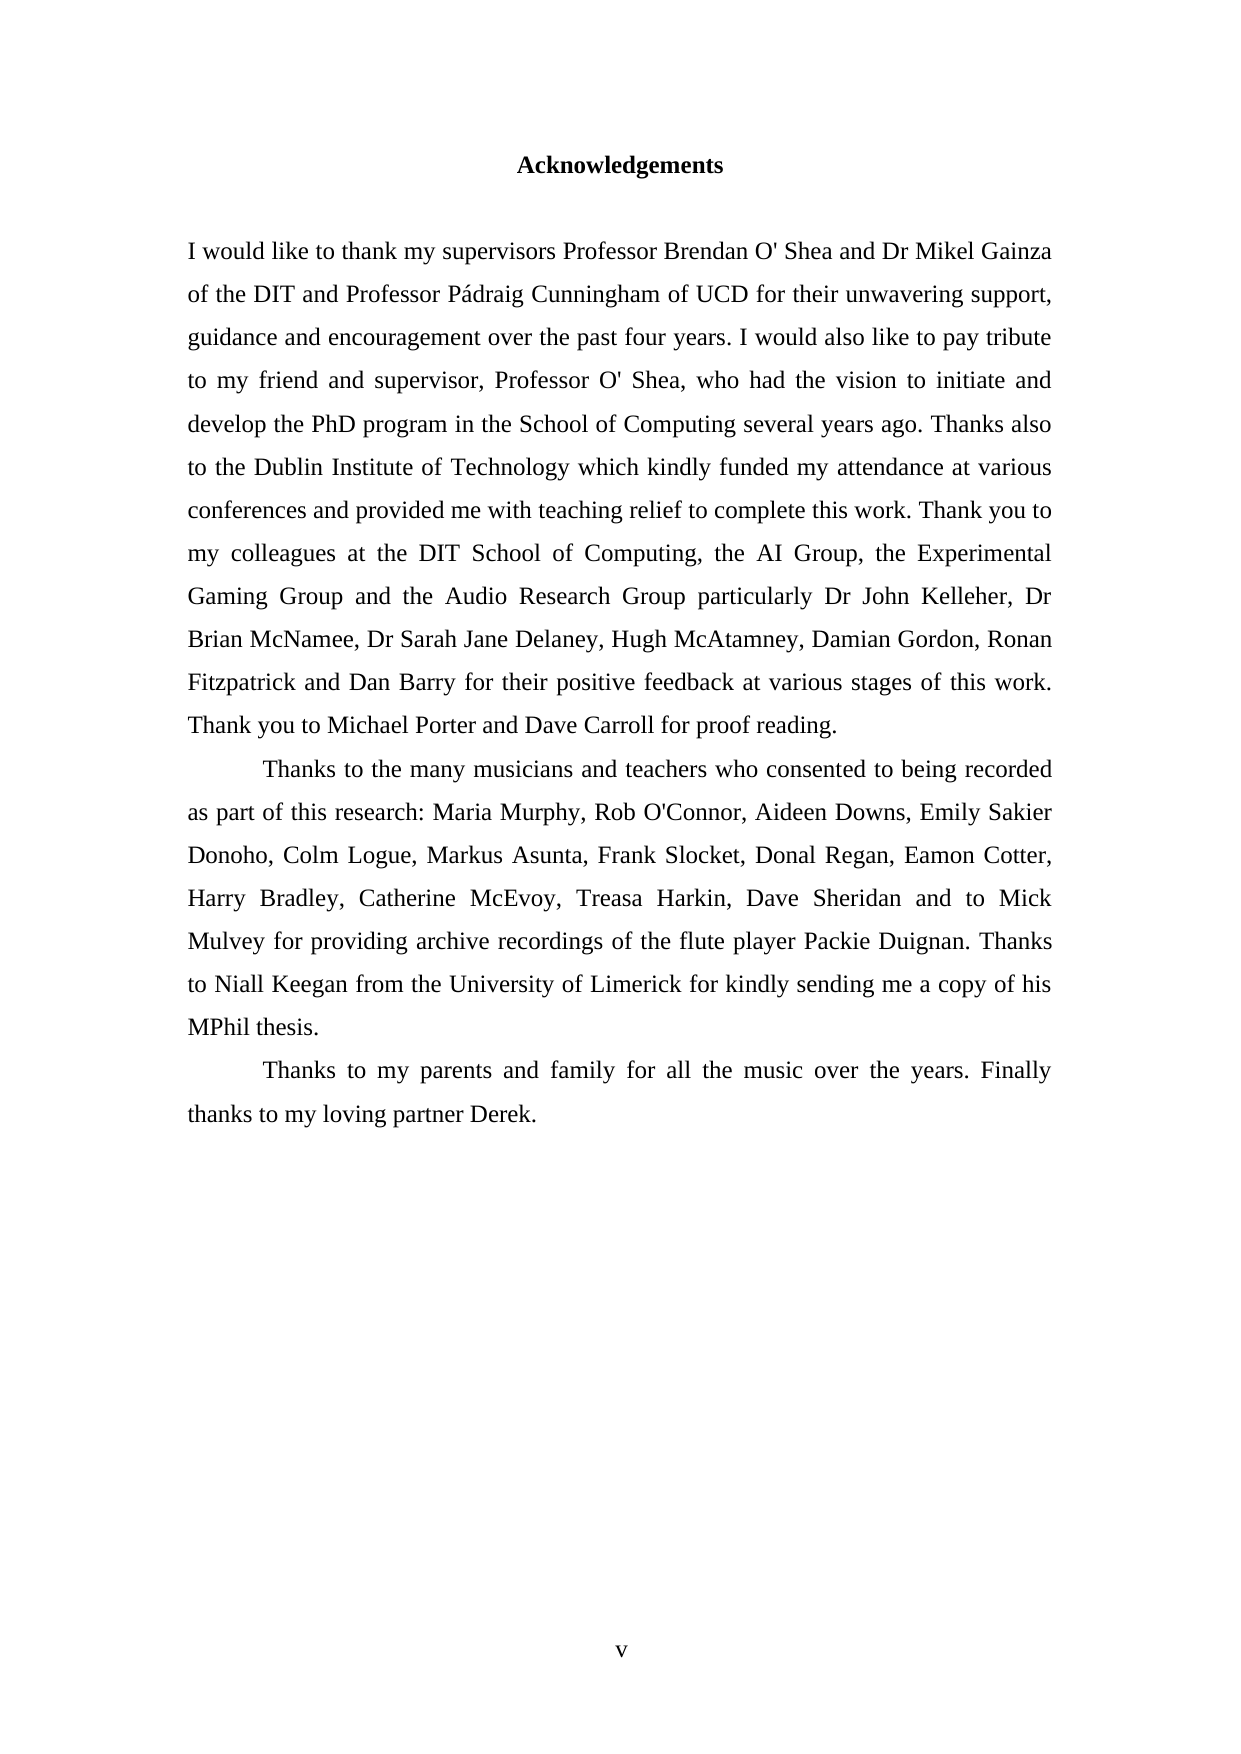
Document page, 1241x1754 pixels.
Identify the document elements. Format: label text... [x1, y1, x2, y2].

text Thanks to the many musicians and teachers who consented to being recorded as part of this research: Maria Murphy, Rob O'Connor, Aideen Downs, Emily Sakier Donoho, Colm Logue, Markus Asunta, Frank Slocket, Donal Regan, Eamon Cotter, Harry Bradley, Catherine McEvoy, Treasa Harkin, Dave Sheridan and to Mick Mulvey for providing archive recordings of the flute player Packie Duignan. Thanks to Niall Keegan from the University of Limerick for kindly sending me a copy of his MPhil thesis. [187, 754, 1053, 1041]
text Thanks to my parents and family for all the music over the years. Finally thanks to my loving partner Derek. [187, 1056, 1053, 1127]
text Acknowledgements [187, 150, 1053, 179]
text I would like to thank my supervisors Professor Brendan O' Shea and Dr Mikel Gainza of the DIT and Professor Pádraig Cunningham of UCD for their unwavering support, guidance and encouragement over the past four years. I would also like to pay tribute to my friend and supervisor, Professor O' Shea, who had the vision to initiate and develop the PhD program in the School of Computing several years ago. Thanks also to the Dublin Institute of Technology which kindly funded my attendance at various conferences and provided me with teaching relief to complete this work. Thank you to my colleagues at the DIT School of Computing, the AI Group, the Experimental Gaming Group and the Audio Research Group particularly Dr John Kelleher, Dr Brian McNamee, Dr Sarah Jane Delaney, Hugh McAtamney, Damian Gordon, Ronan Fitzpatrick and Dan Barry for their positive feedback at various stages of this work. Thank you to Michael Porter and Dave Carroll for proof reading. [187, 236, 1053, 739]
